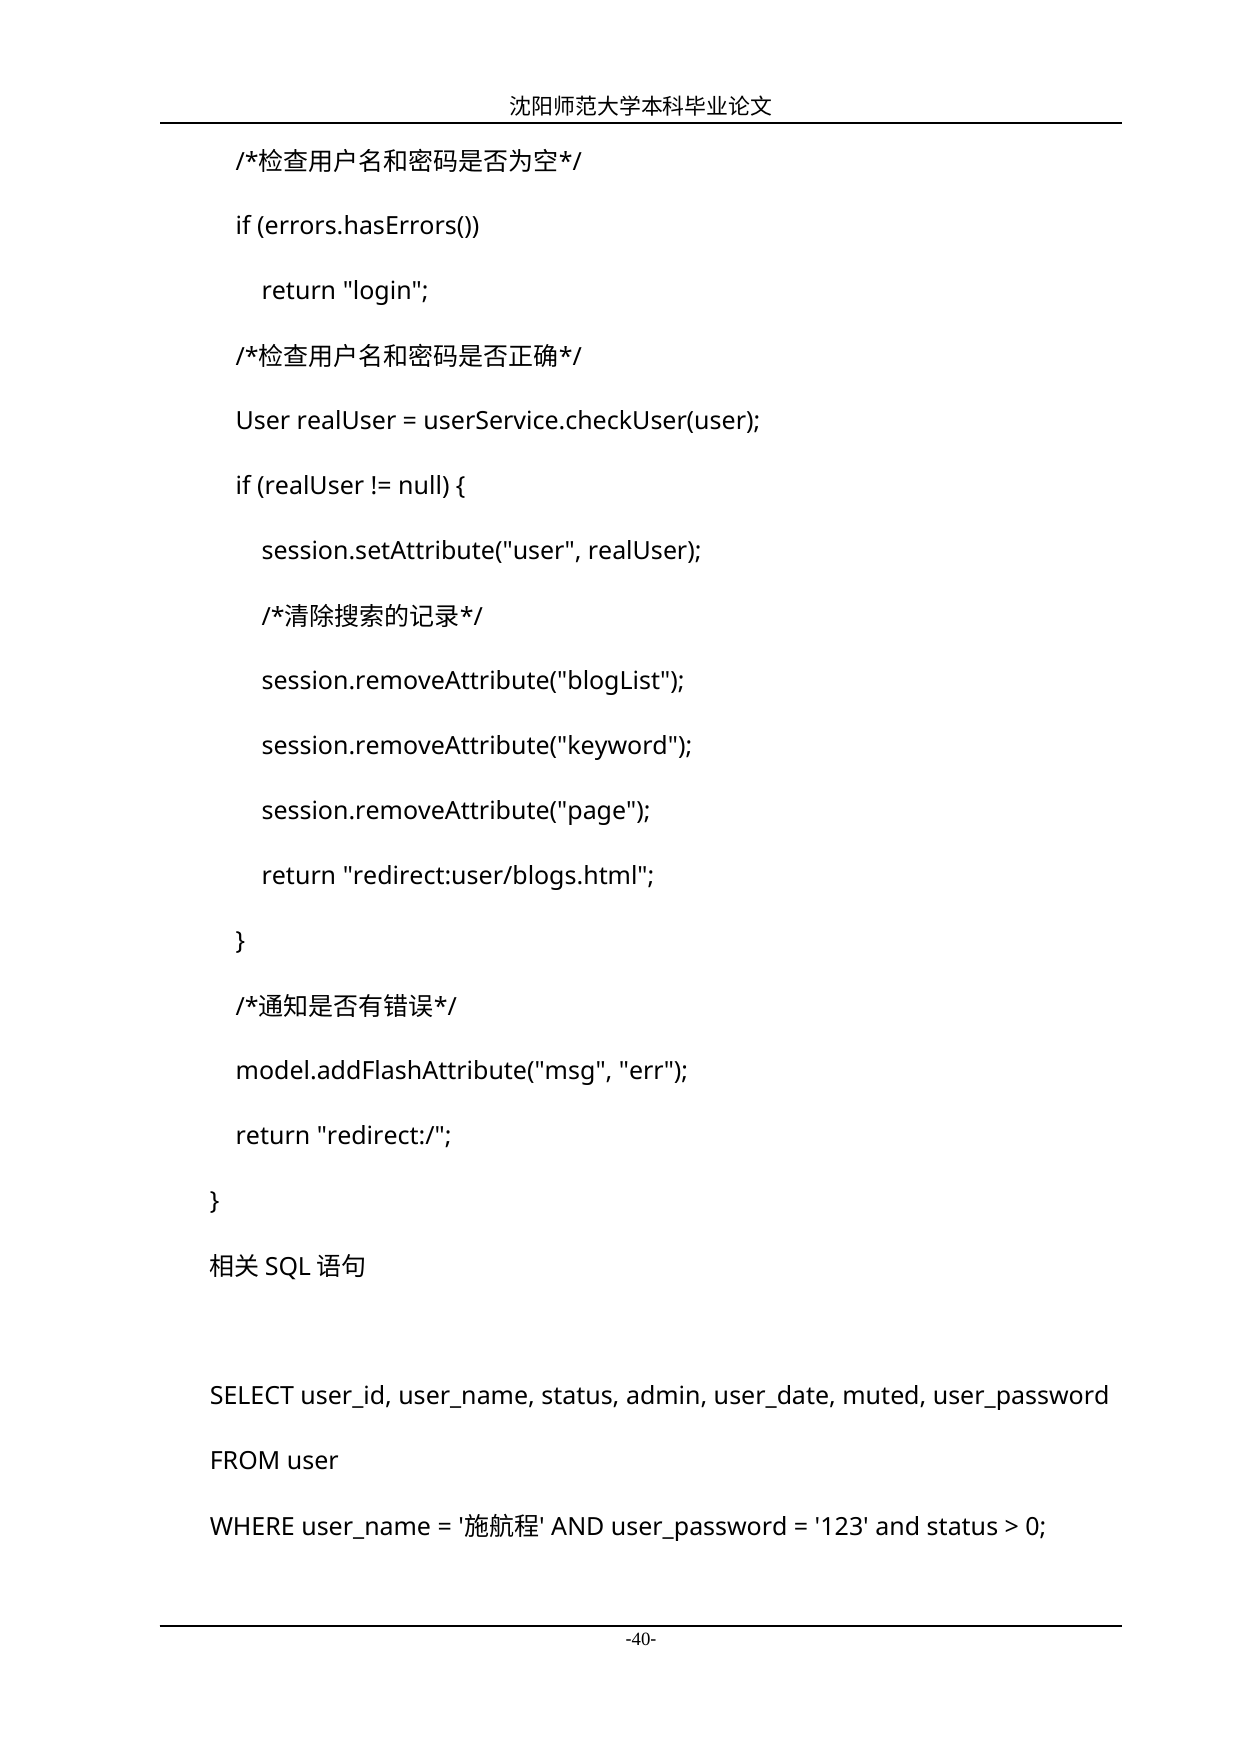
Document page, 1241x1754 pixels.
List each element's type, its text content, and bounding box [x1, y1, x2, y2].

text if (errors.hasErrors()) [159, 192, 1122, 257]
text return "redirect:/"; [159, 1102, 1122, 1167]
text User realUser = userService.checkUser(user); [159, 387, 1122, 452]
text session.removeAttribute("blogList"); [159, 647, 1122, 712]
text 相关SQL语句 [159, 1232, 1122, 1297]
text } [159, 1167, 1122, 1232]
text SELECT user_id, user_name, status, admin, user_date, muted, user_password [159, 1362, 1122, 1427]
text /*清除搜索的记录*/ [159, 582, 1122, 647]
text session.removeAttribute("keyword"); [159, 712, 1122, 777]
text /*检查用户名和密码是否为空*/ [159, 127, 1122, 192]
text if (realUser != null) { [159, 452, 1122, 517]
text return "login"; [159, 257, 1122, 322]
text model.addFlashAttribute("msg", "err"); [159, 1037, 1122, 1102]
text /*检查用户名和密码是否正确*/ [159, 322, 1122, 387]
text session.removeAttribute("page"); [159, 777, 1122, 842]
text } [159, 907, 1122, 972]
text session.setAttribute("user", realUser); [159, 517, 1122, 582]
text WHERE user_name = '施航程' AND user_password = '123' and status > 0; [159, 1492, 1122, 1557]
text /*通知是否有错误*/ [159, 972, 1122, 1037]
text return "redirect:user/blogs.html"; [159, 842, 1122, 907]
text FROM user [159, 1427, 1122, 1492]
